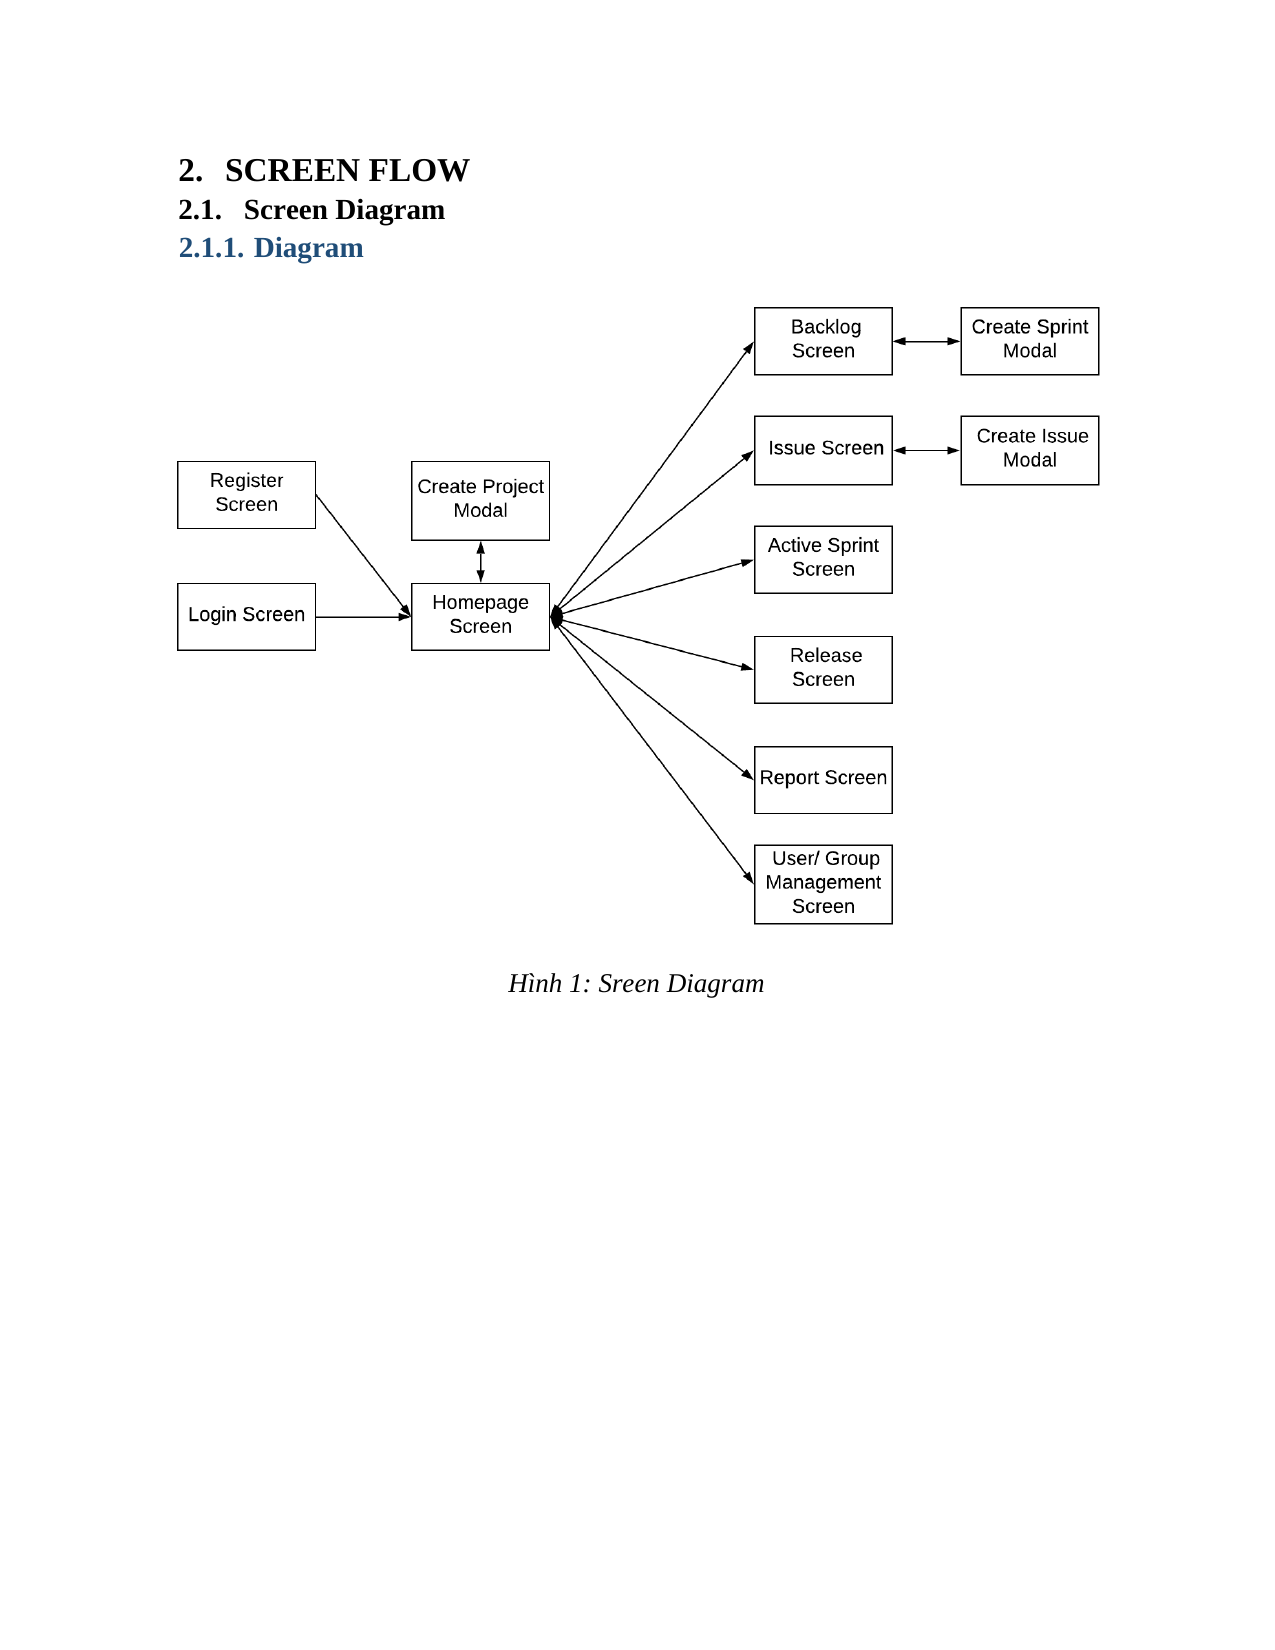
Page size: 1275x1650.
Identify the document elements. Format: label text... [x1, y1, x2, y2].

subtitle SCREEN FLOW [178, 150, 1125, 188]
subtitle Diagram [178, 230, 1125, 264]
subtitle Screen Diagram [178, 192, 1125, 226]
text Hình 1: Sreen Diagram [150, 967, 1125, 998]
picture [150, 280, 1125, 951]
